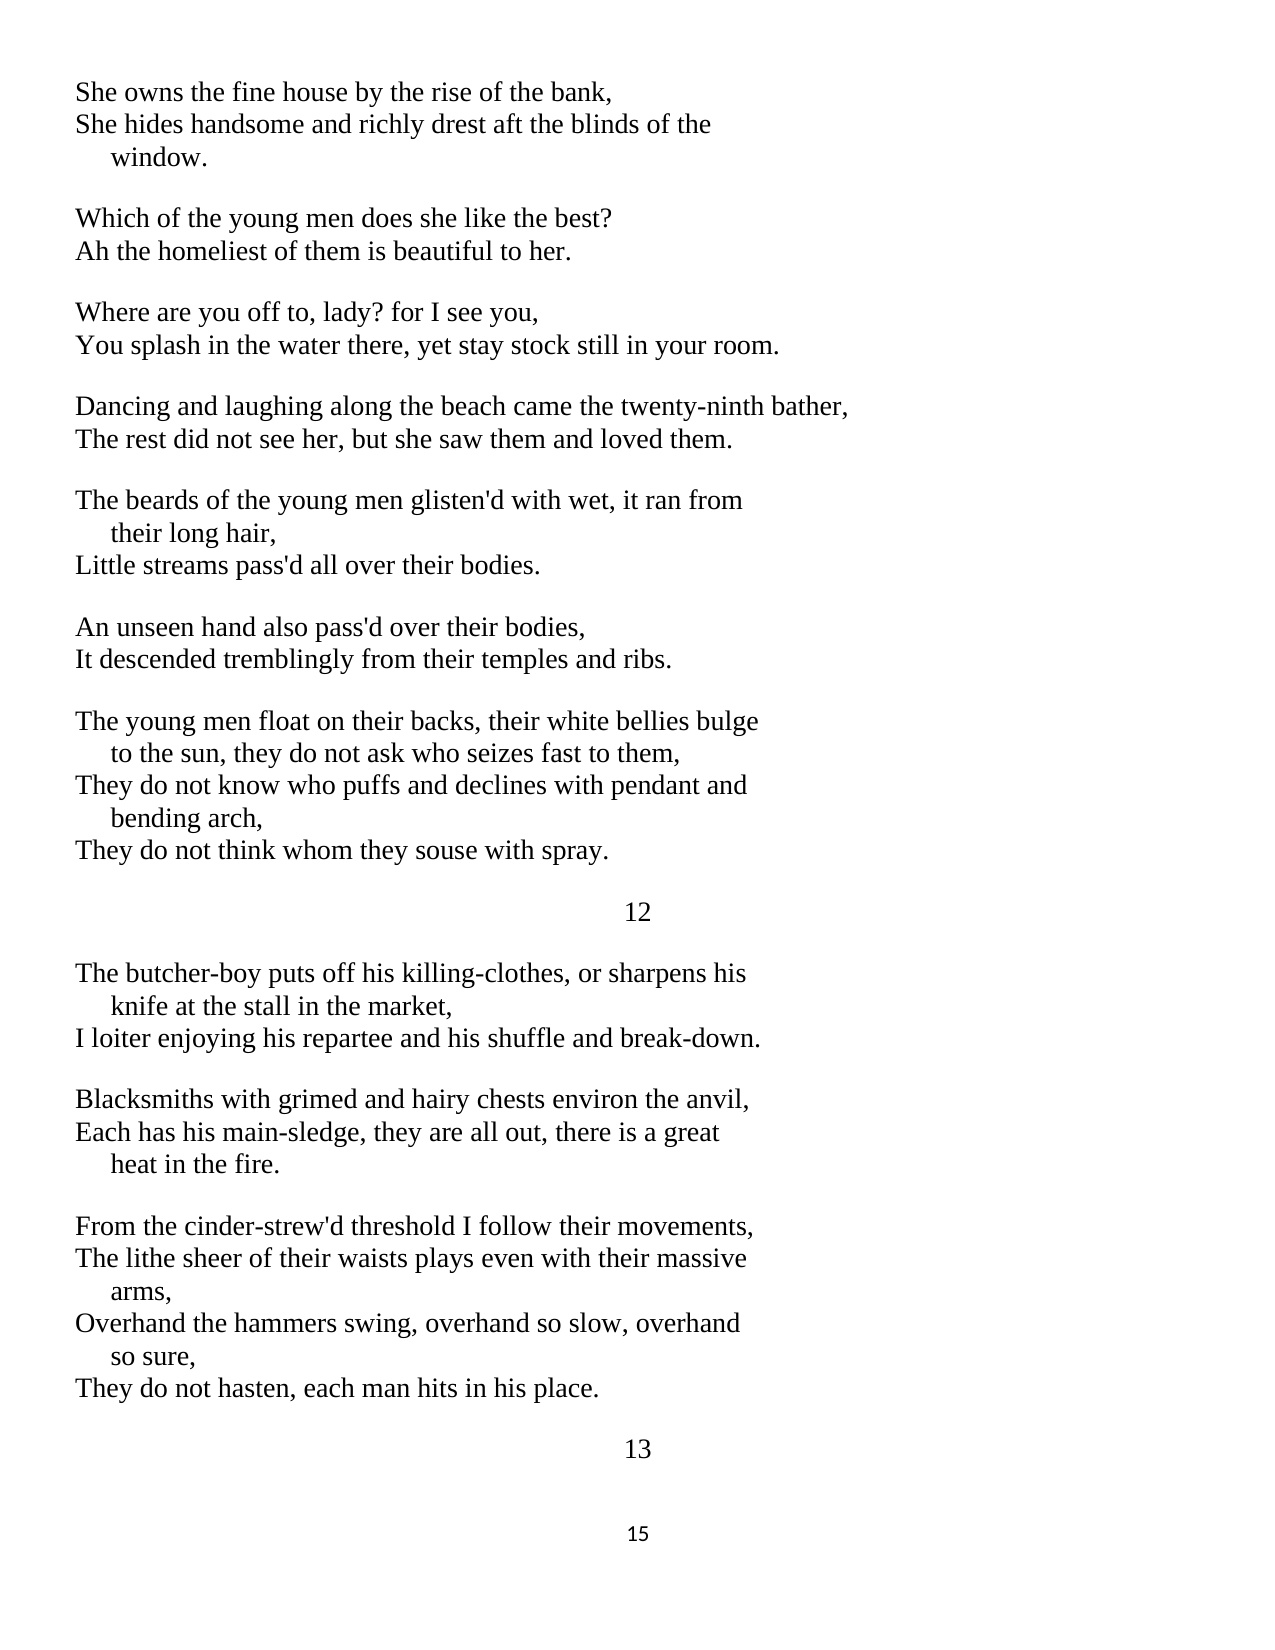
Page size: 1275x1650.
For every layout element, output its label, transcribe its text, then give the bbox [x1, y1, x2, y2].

text An unseen hand also pass'd over their bodies, It descended tremblingly from their temples and ribs. [75, 609, 1200, 674]
text Blacksmiths with grimed and hairy chests environ the anvil, Each has his main-sledge, they are all out, there is a great heat in the fire. [75, 1083, 1200, 1180]
text She owns the fine house by the rise of the bank, She hides handsome and richly drest aft the blinds of the window. [75, 75, 1200, 172]
text Dancing and laughing along the beach came the twenty-ninth bather, The rest did not see her, but she saw them and loved them. [75, 389, 1200, 454]
text 12 [75, 895, 1200, 927]
text The butcher-boy puts off his killing-clothes, or sharpens his knife at the stall in the market, I loiter enjoying his repartee and his shuffle and break-down. [75, 956, 1200, 1053]
text The young men float on their backs, their white bellies bulge to the sun, they do not ask who seizes fast to them, They do not know who puffs and declines with pendant and bending arch, They do not think whom they souse with spray. [75, 703, 1200, 866]
text The beards of the young men glisten'd with wet, it ran from their long hair, Little streams pass'd all over their bodies. [75, 483, 1200, 580]
text Which of the young men does she like the best? Ah the homeliest of them is beautiful to her. [75, 201, 1200, 266]
text Where are you off to, lady? for I see you, You splash in the water there, yet stay stock still in your room. [75, 295, 1200, 360]
text From the cinder-strew'd threshold I follow their movements, The lithe sheer of their waists plays even with their massive arms, Overhand the hammers swing, overhand so slow, overhand so sure, They do not hasten, each man hits in his place. [75, 1209, 1200, 1403]
text 13 [75, 1432, 1200, 1465]
